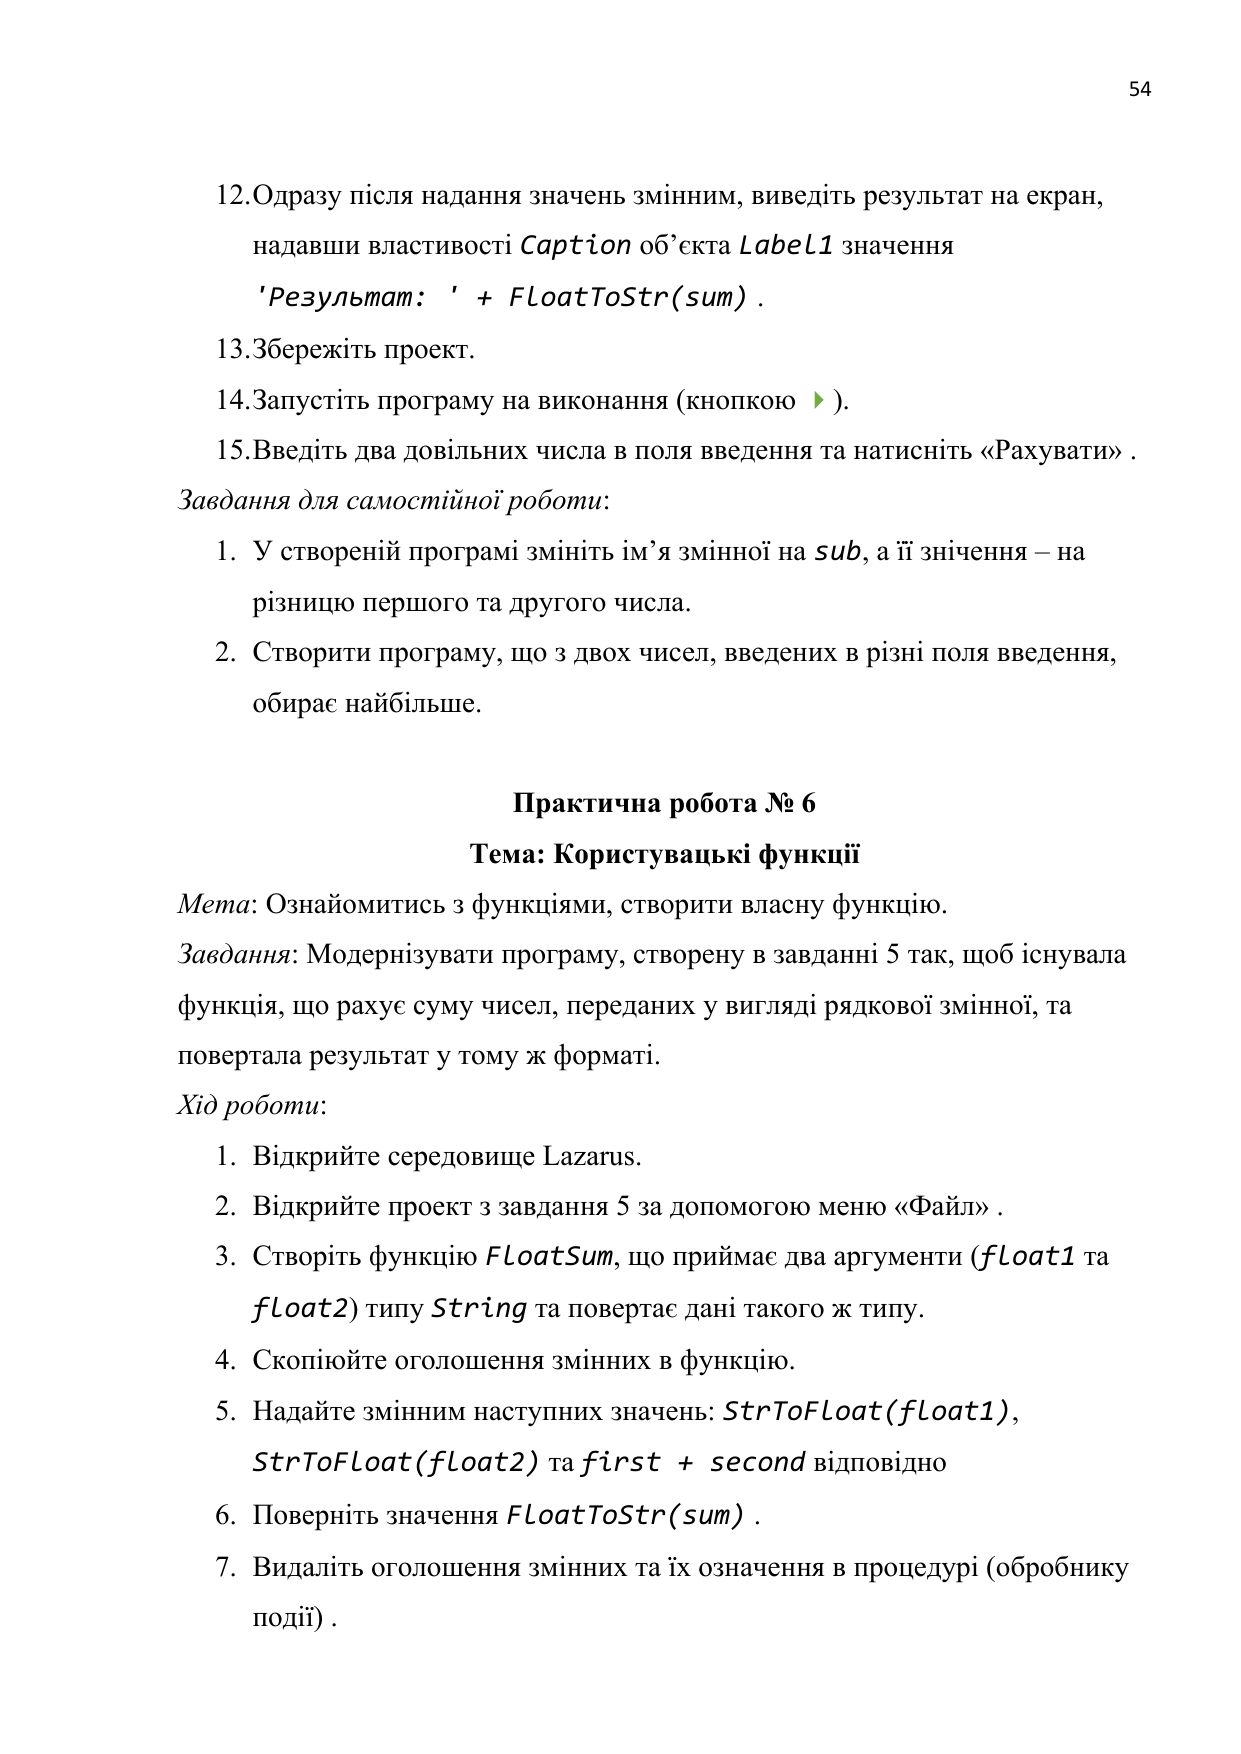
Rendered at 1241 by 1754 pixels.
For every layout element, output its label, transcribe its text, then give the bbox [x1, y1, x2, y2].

list Введіть два довільних числа в поля введення та натисніть «Рахувати» . [215, 432, 1152, 466]
text Завдання: Модернізувати програму, створену в завданні 5 так, щоб існувала функція, що рахує суму чисел, переданих у вигляді рядкової змінної, та повертала результат у тому ж форматі. [177, 936, 1152, 1071]
list Створіть функцію FloatSum, що приймає два аргументи (float1 та float2) типу String та повертає дані такого ж типу. [215, 1238, 1152, 1325]
list Відкрийте середовище Lazarus. [215, 1138, 1152, 1171]
text Практична робота № 6 [177, 786, 1152, 819]
text Завдання для самостійної роботи: [177, 482, 1152, 516]
list Запустіть програму на виконання (кнопкою ). [215, 382, 1152, 415]
list Збережіть проект. [215, 331, 1152, 365]
list У створеній програмі змініть ім’я змінної на sub, а її знічення – на різницю першого та другого числа. [215, 533, 1152, 618]
list Скопіюйте оголошення змінних в функцію. [215, 1342, 1152, 1376]
list Надайте змінним наступних значень: StrToFloat(float1), StrToFloat(float2) та first + second відповідно [215, 1393, 1152, 1479]
text Мета: Ознайомитись з функціями, створити власну функцію. [177, 886, 1152, 920]
list Відкрийте проект з завдання 5 за допомогою меню «Файл» . [215, 1188, 1152, 1222]
text Тема: Користувацькі функції [177, 836, 1152, 869]
list Видаліть оголошення змінних та їх означення в процедурі (обробнику події) . [215, 1549, 1152, 1633]
list Створити програму, що з двох чисел, введених в різні поля введення, обирає найбільше. [215, 634, 1152, 718]
list Поверніть значення FloatToStr(sum) . [215, 1497, 1152, 1532]
text Хід роботи: [177, 1087, 1152, 1121]
list Одразу після надання значень змінним, виведіть результат на екран, надавши властивості Caption об’єкта Label1 значення 'Результат: ' + FloatToStr(sum) . [215, 177, 1152, 314]
